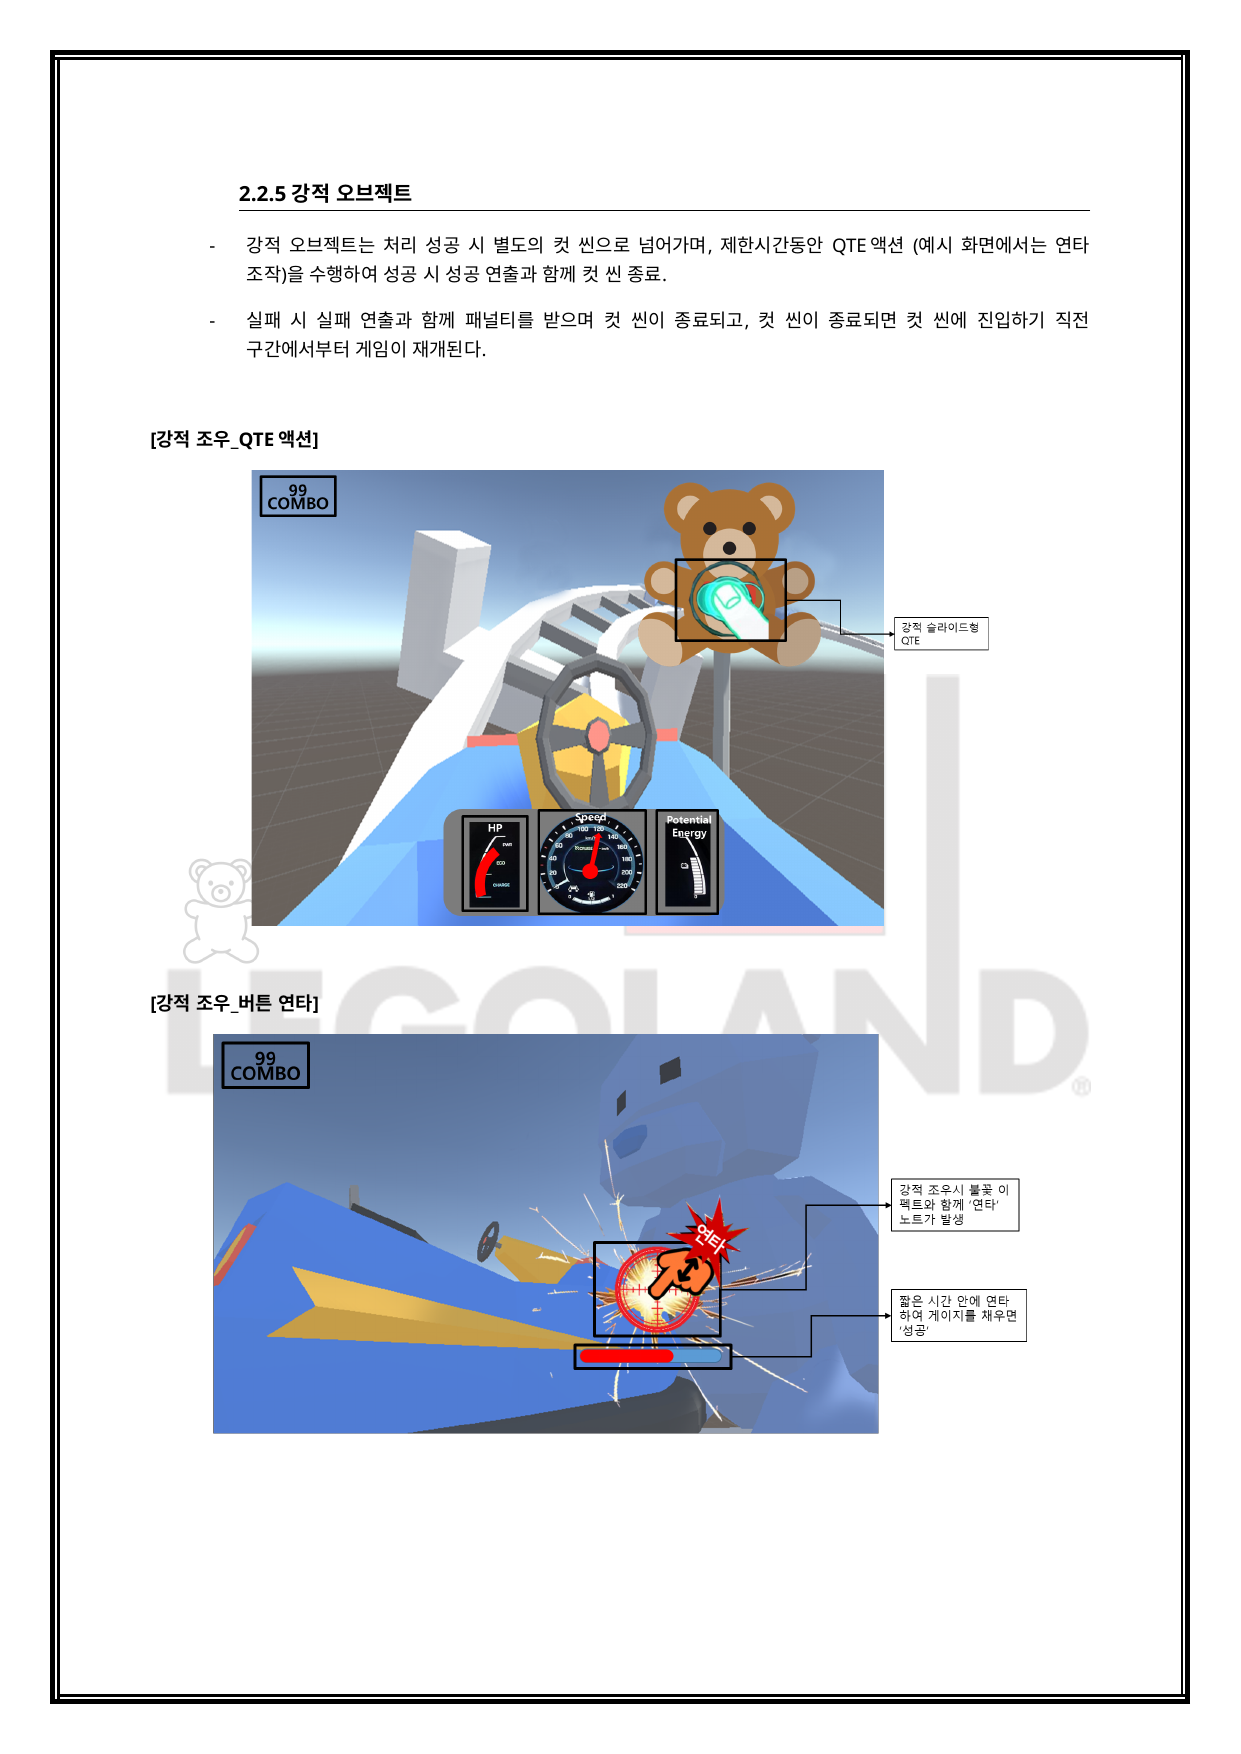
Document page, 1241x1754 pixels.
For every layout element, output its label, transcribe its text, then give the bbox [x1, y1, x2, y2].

text [강적 조우_버튼 연타] [150, 989, 1090, 1016]
picture [251, 470, 989, 926]
list 실패 시 실패 연출과 함께 패널티를 받으며 컷 씬이 종료되고, 컷 씬이 종료되면 컷 씬에 진입하기 직전 구간에서부터 게임이 재개된다. [209, 306, 1090, 362]
list 강적 오브젝트는 처리 성공 시 별도의 컷 씬으로 넘어가며, 제한시간동안 QTE액션 (예시 화면에서는 연타 조작)을 수행하여 성공 시 성공 연출과 함께 컷 씬 종료. [209, 230, 1090, 287]
text [강적 조우_QTE액션] [150, 425, 1090, 452]
picture [213, 1034, 1027, 1471]
subtitle 강적 오브젝트 [239, 177, 1090, 210]
